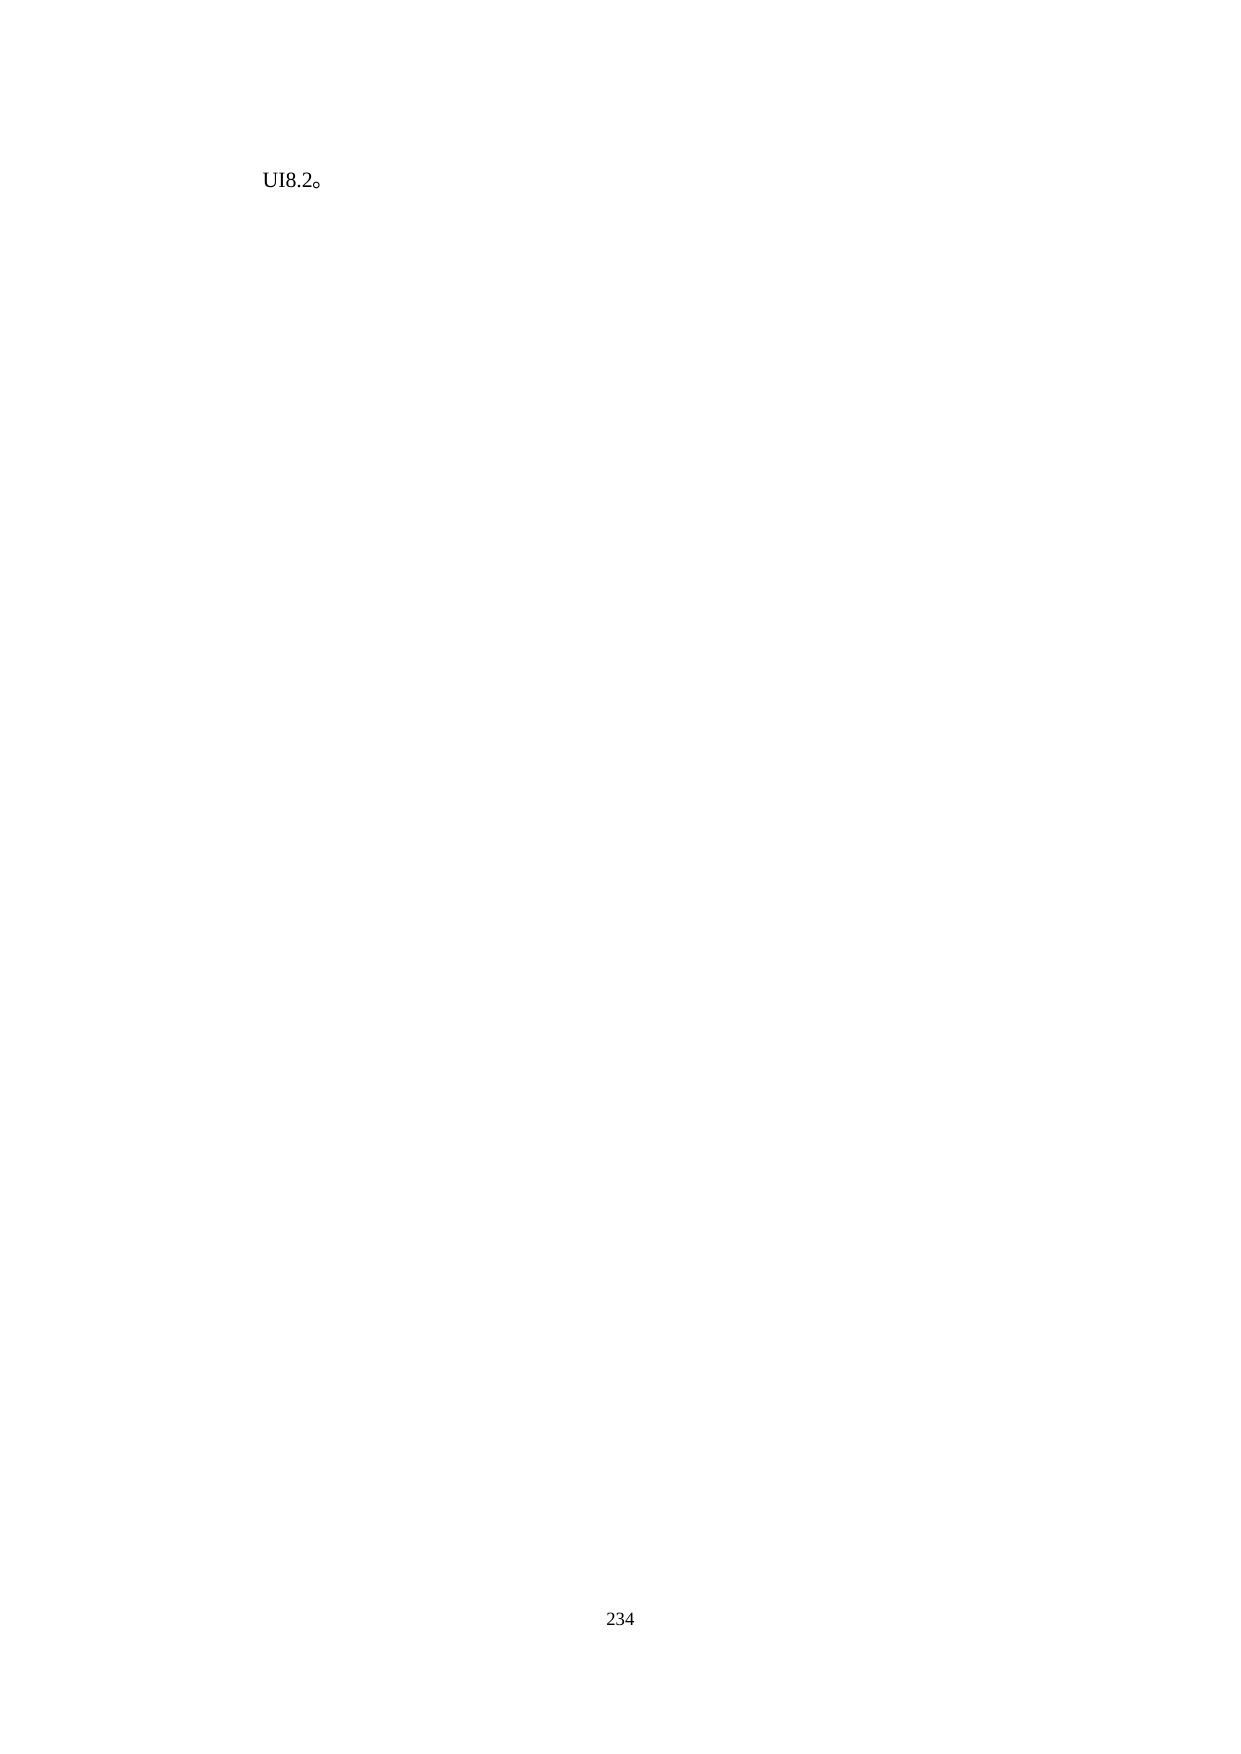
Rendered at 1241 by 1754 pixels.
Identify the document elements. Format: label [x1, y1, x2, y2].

list [225, 162, 1053, 194]
